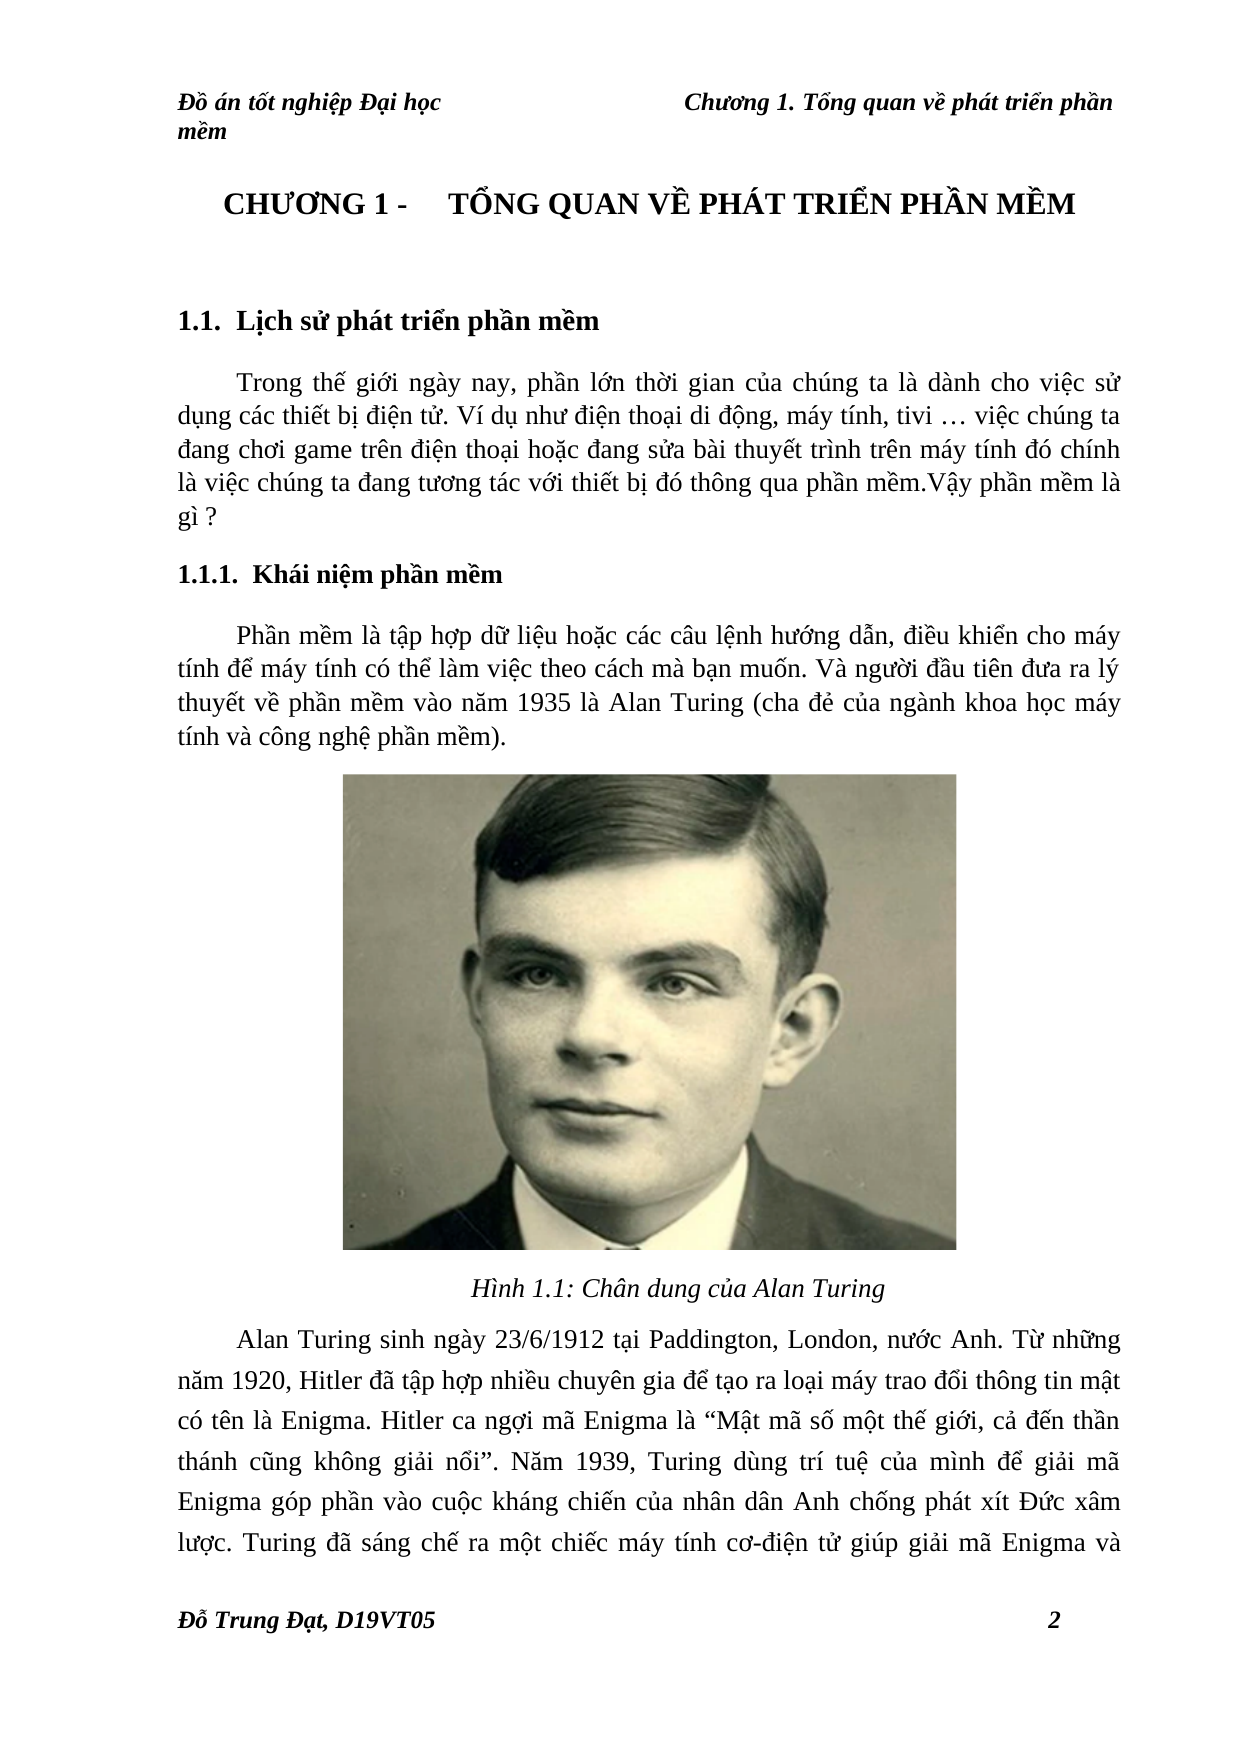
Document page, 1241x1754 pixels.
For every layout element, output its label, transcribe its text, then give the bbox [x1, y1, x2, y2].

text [177, 1324, 1122, 1557]
subtitle Lịch sử phát triển phần mềm [177, 303, 1122, 337]
text Trong thế giới ngày nay, phần lớn thời gian của chúng ta là dành cho việc sử dụng các thiết bị điện tử. Ví dụ như điện thoại di động, máy tính, tivi … việc chúng ta đang chơi game trên điện thoại hoặc đang sửa bài thuyết trình trên máy tính đó chính là việc chúng ta đang tương tác với thiết bị đó thông qua phần mềm.Vậy phần mềm là gì ? [177, 366, 1122, 531]
subtitle Khái niệm phần mềm [177, 559, 1122, 590]
text Phần mềm là tập hợp dữ liệu hoặc các câu lệnh hướng dẫn, điều khiển cho máy tính để máy tính có thể làm việc theo cách mà bạn muốn. Và người đầu tiên đưa ra lý thuyết về phần mềm vào năm 1935 là Alan Turing (cha đẻ của ngành khoa học máy tính và công nghệ phần mềm). [177, 619, 1122, 751]
picture [342, 769, 957, 1250]
subtitle TỔNG QUAN VỀ PHÁT TRIỂN PHẦN MỀM [177, 185, 1122, 221]
